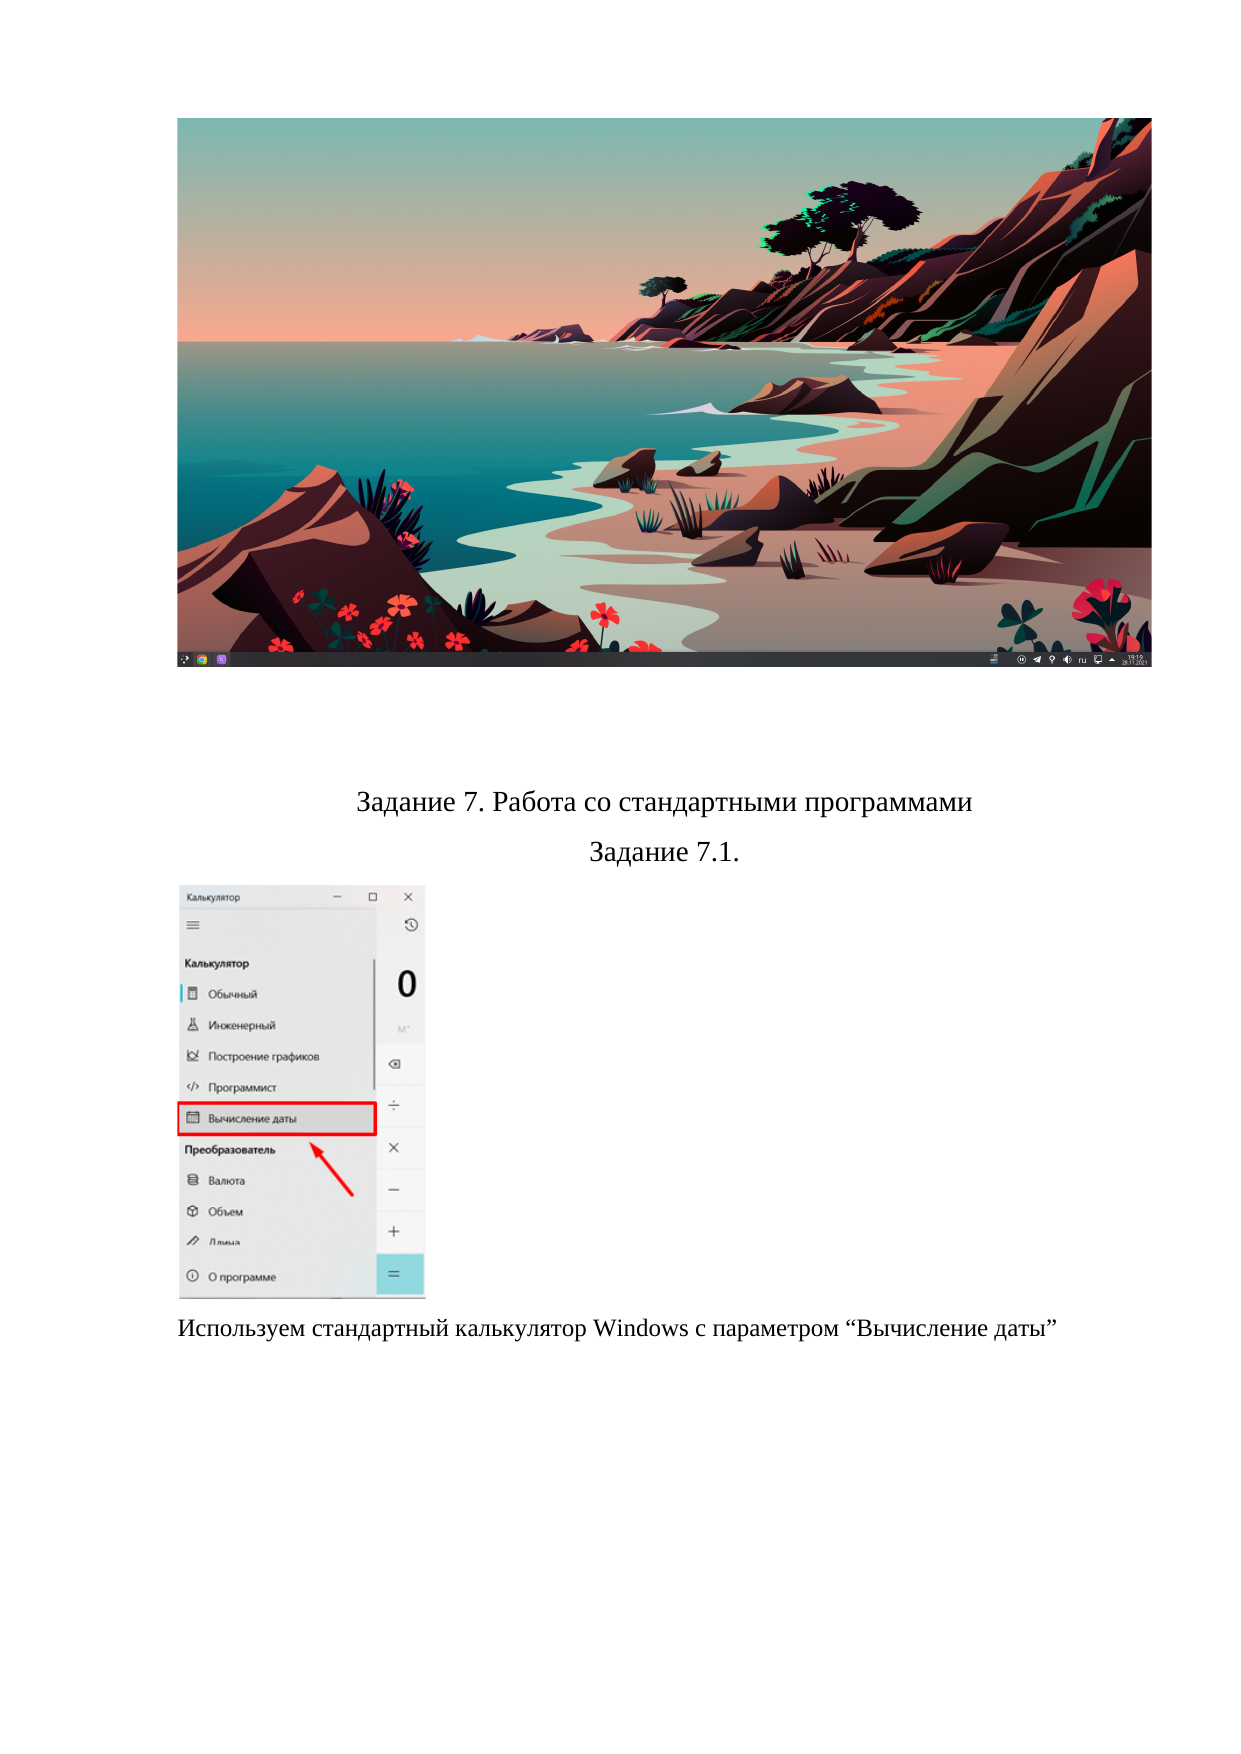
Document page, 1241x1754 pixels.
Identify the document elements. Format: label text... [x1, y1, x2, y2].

picture [177, 118, 1152, 667]
picture [177, 884, 426, 1299]
text Задание 7. Работа со стандартными программами [177, 784, 1152, 817]
text Используем стандартный калькулятор Windows с параметром “Вычисление даты” [177, 1313, 1152, 1342]
text Задание 7.1. [177, 834, 1152, 868]
